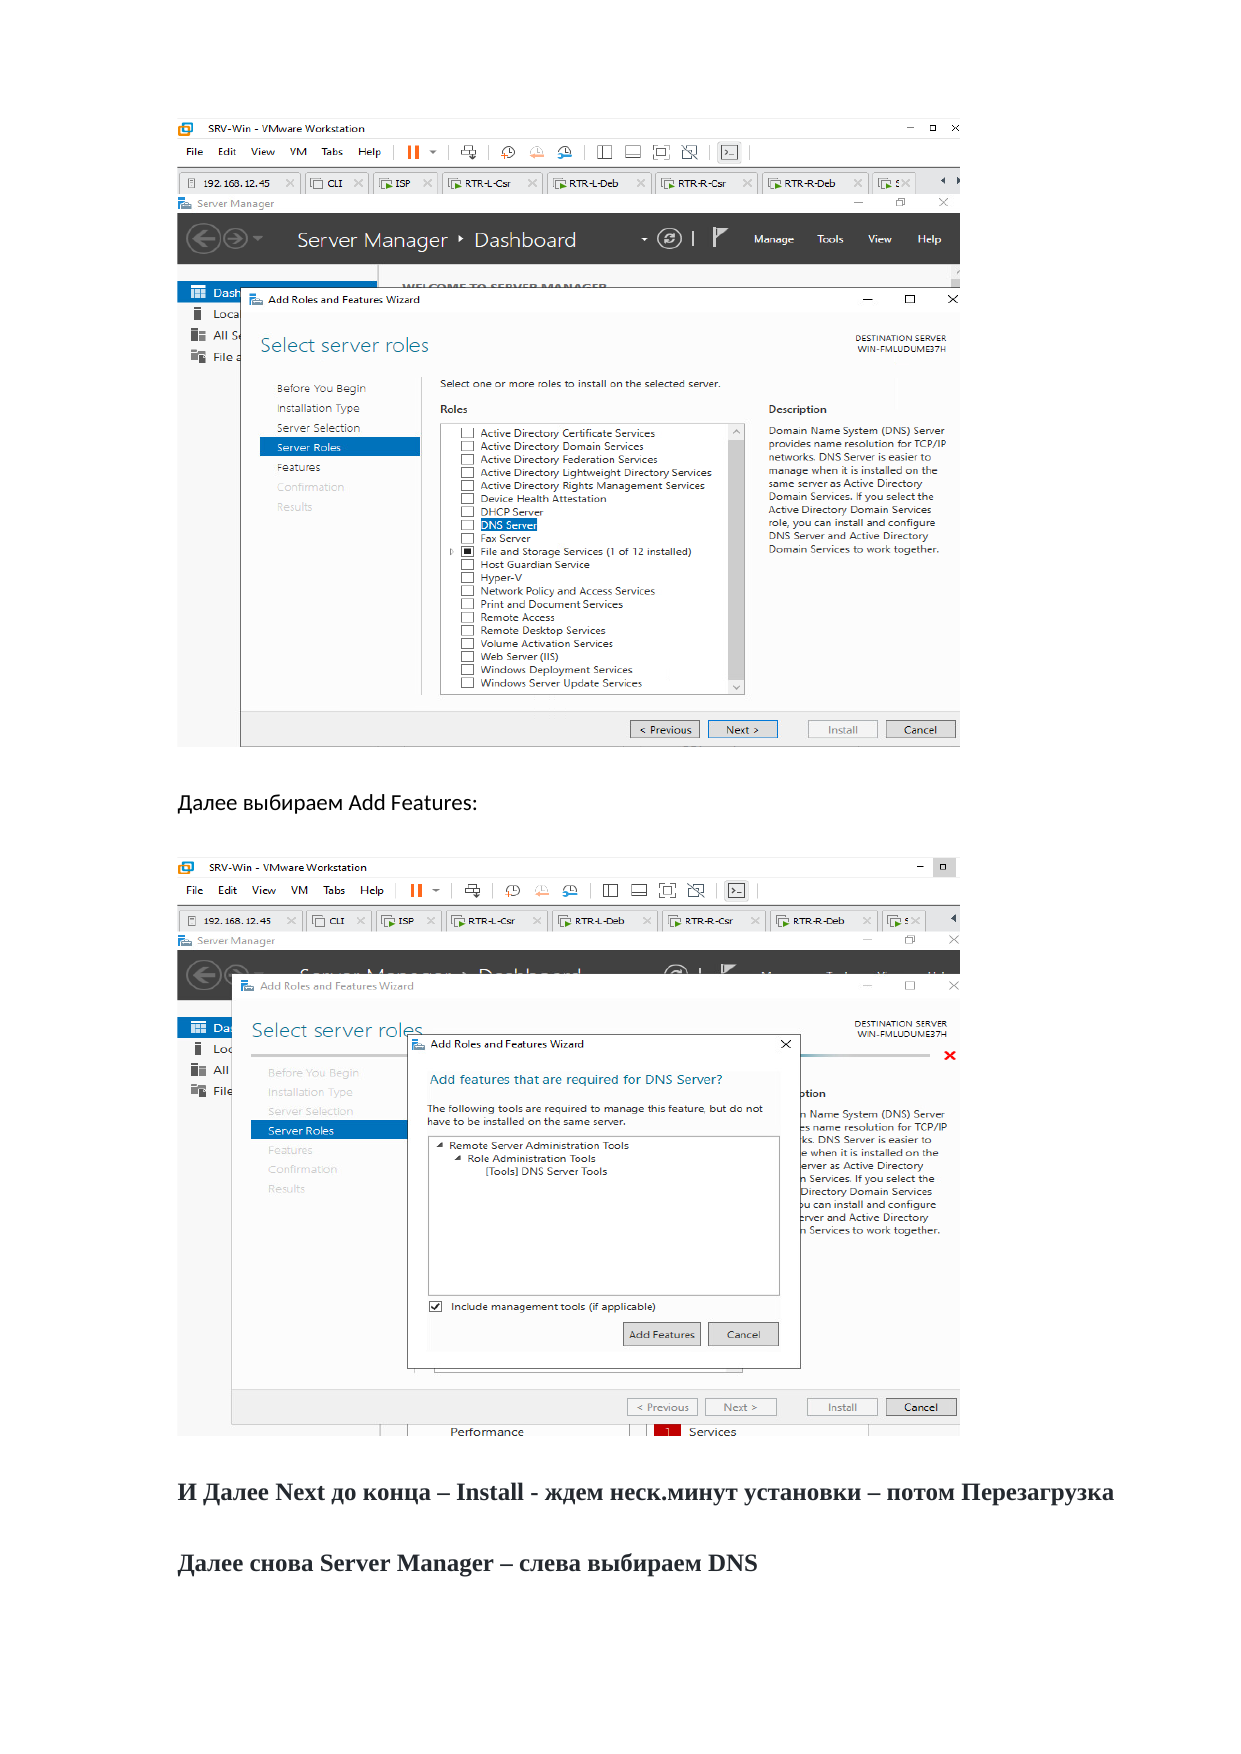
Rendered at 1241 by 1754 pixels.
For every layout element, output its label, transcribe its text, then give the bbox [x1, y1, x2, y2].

picture [177, 857, 960, 1436]
text Далее выбираем Add Features: [177, 788, 1152, 816]
picture [177, 118, 960, 747]
text Далее снова Server Manager – слева выбираем DNS [177, 1548, 1152, 1577]
text И Далее Next до конца – Install - ждем неск.минут установки – потом Перезагрузка [177, 1477, 1152, 1506]
